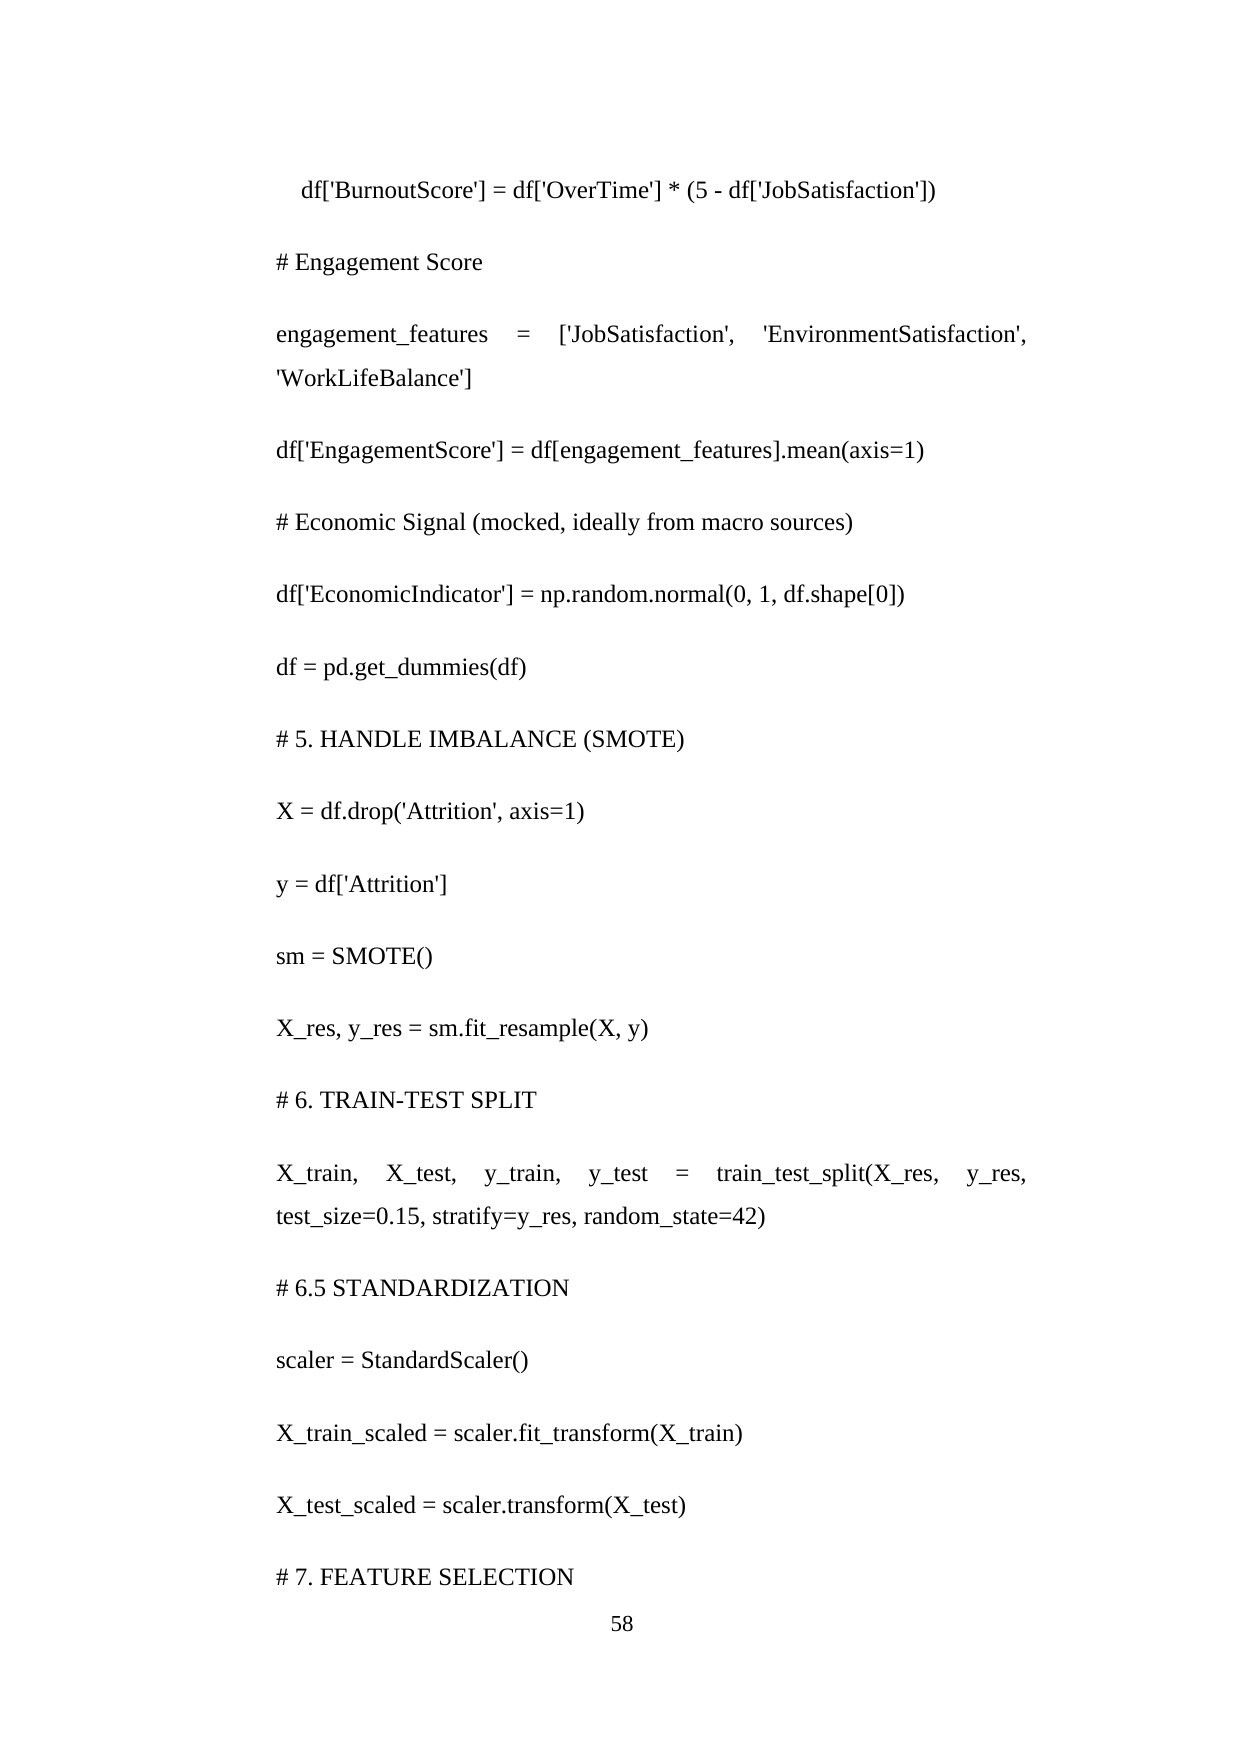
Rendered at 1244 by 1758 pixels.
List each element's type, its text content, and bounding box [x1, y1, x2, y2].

text X_train_scaled = scaler.fit_transform(X_train) [276, 1418, 1027, 1447]
text X_res, y_res = sm.fit_resample(X, y) [276, 1013, 1027, 1042]
text # 6. TRAIN-TEST SPLIT [276, 1086, 1027, 1114]
text df = pd.get_dummies(df) [276, 652, 1027, 681]
text scaler = StandardScaler() [276, 1346, 1027, 1374]
text y = df['Attrition'] [276, 869, 1027, 897]
text # 6.5 STANDARDIZATION [276, 1273, 1027, 1302]
text # Engagement Score [276, 247, 1027, 276]
text # Economic Signal (mocked, ideally from macro sources) [276, 507, 1027, 536]
text # 5. HANDLE IMBALANCE (SMOTE) [276, 724, 1027, 753]
text df['EngagementScore'] = df[engagement_features].mean(axis=1) [276, 435, 1027, 464]
text df['EconomicIndicator'] = np.random.normal(0, 1, df.shape[0]) [276, 579, 1027, 608]
text df['BurnoutScore'] = df['OverTime'] * (5 - df['JobSatisfaction']) [276, 175, 1027, 204]
text X_train, X_test, y_train, y_test = train_test_split(X_res, y_res, test_size=0.15, stratify=y_res, random_state=42) [276, 1158, 1027, 1230]
text X_test_scaled = scaler.transform(X_test) [276, 1490, 1027, 1519]
text X = df.drop('Attrition', axis=1) [276, 796, 1027, 825]
text # 7. FEATURE SELECTION [276, 1562, 1027, 1591]
text engagement_features = ['JobSatisfaction', 'EnvironmentSatisfaction', 'WorkLifeBalance'] [276, 319, 1027, 391]
text sm = SMOTE() [276, 941, 1027, 970]
